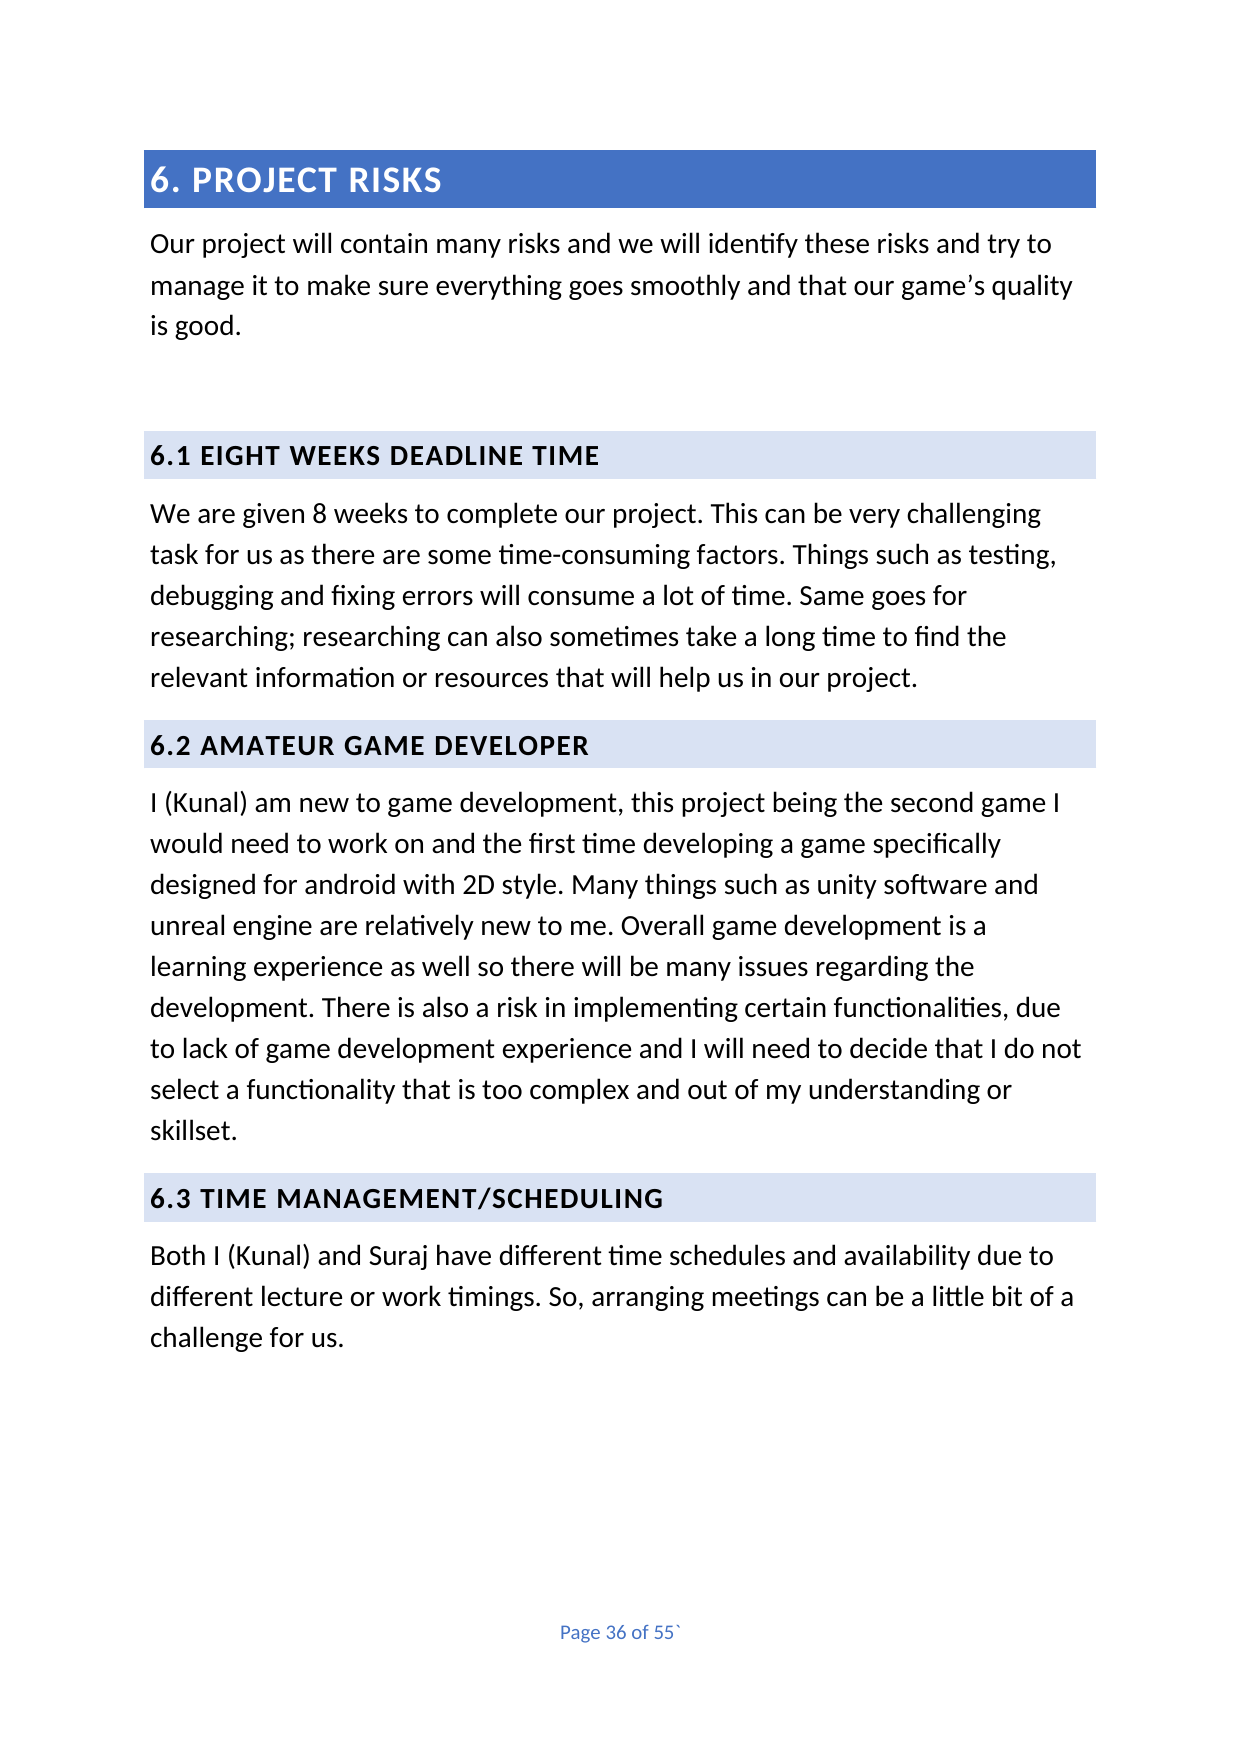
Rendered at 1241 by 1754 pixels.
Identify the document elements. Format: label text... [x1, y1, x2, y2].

subtitle 6.1 Eight Weeks Deadline Time [150, 437, 1090, 473]
text Both I (Kunal) and Suraj have different time schedules and availability due to different lecture or work timings. So, arranging meetings can be a little bit of a challenge for us. [150, 1237, 1090, 1355]
subtitle 6.3 Time Management/Scheduling [150, 1180, 1090, 1215]
subtitle 6. Project Risks [150, 156, 1090, 202]
subtitle 6.2 Amateur Game developer [150, 727, 1090, 762]
text I (Kunal) am new to game development, this project being the second game I would need to work on and the first time developing a game specifically designed for android with 2D style. Many things such as unity software and unreal engine are relatively new to me. Overall game development is a learning experience as well so there will be many issues regarding the development. There is also a risk in implementing certain functionalities, due to lack of game development experience and I will need to decide that I do not select a functionality that is too complex and out of my understanding or skillset. [150, 784, 1090, 1147]
text Our project will contain many risks and we will identify these risks and try to manage it to make sure everything goes smoothly and that our game’s quality is good. [150, 226, 1090, 343]
text We are given 8 weeks to complete our project. This can be very challenging task for us as there are some time-consuming factors. Things such as testing, debugging and fixing errors will consume a lot of time. Same goes for researching; researching can also sometimes take a long time to find the relevant information or resources that will help us in our project. [150, 495, 1090, 694]
